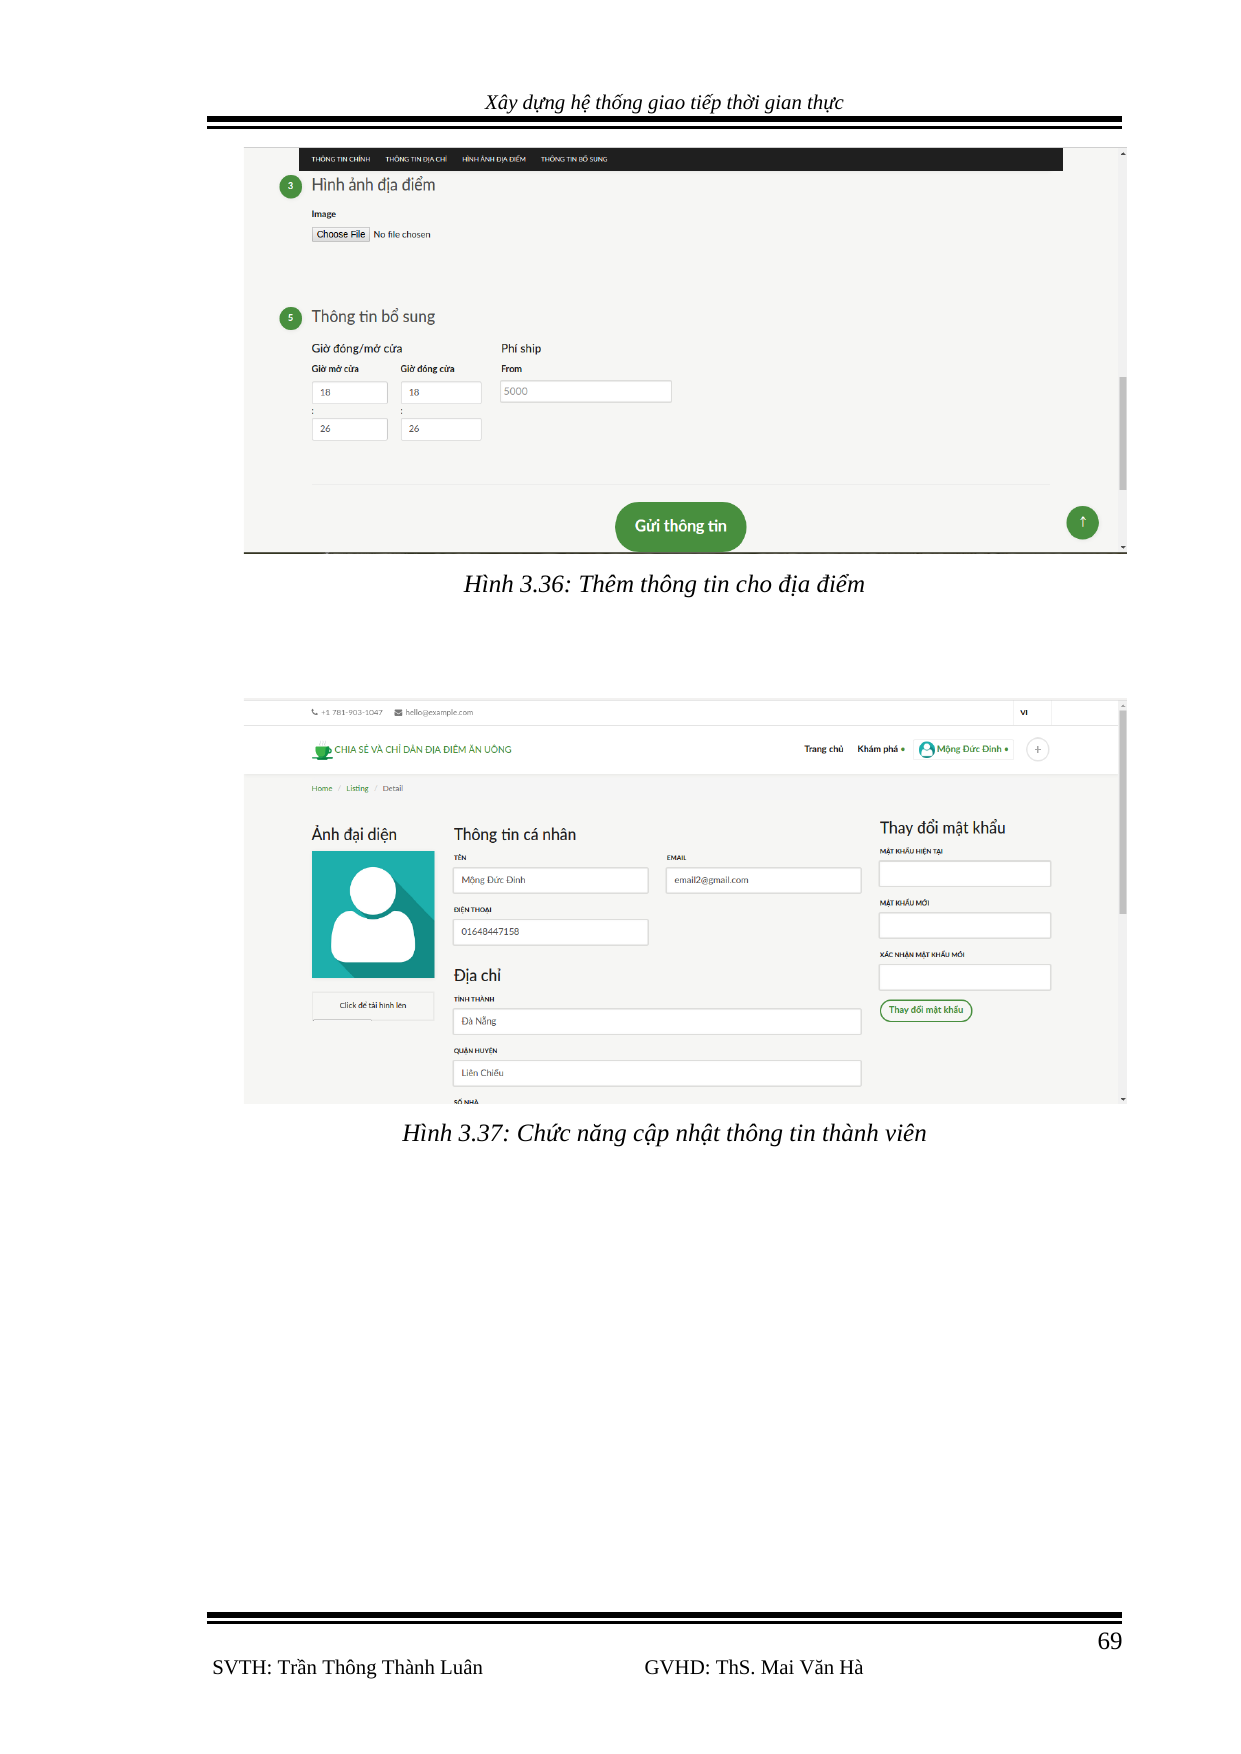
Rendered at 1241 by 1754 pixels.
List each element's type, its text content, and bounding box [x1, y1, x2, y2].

picture [243, 147, 1127, 554]
picture [243, 698, 1127, 1104]
